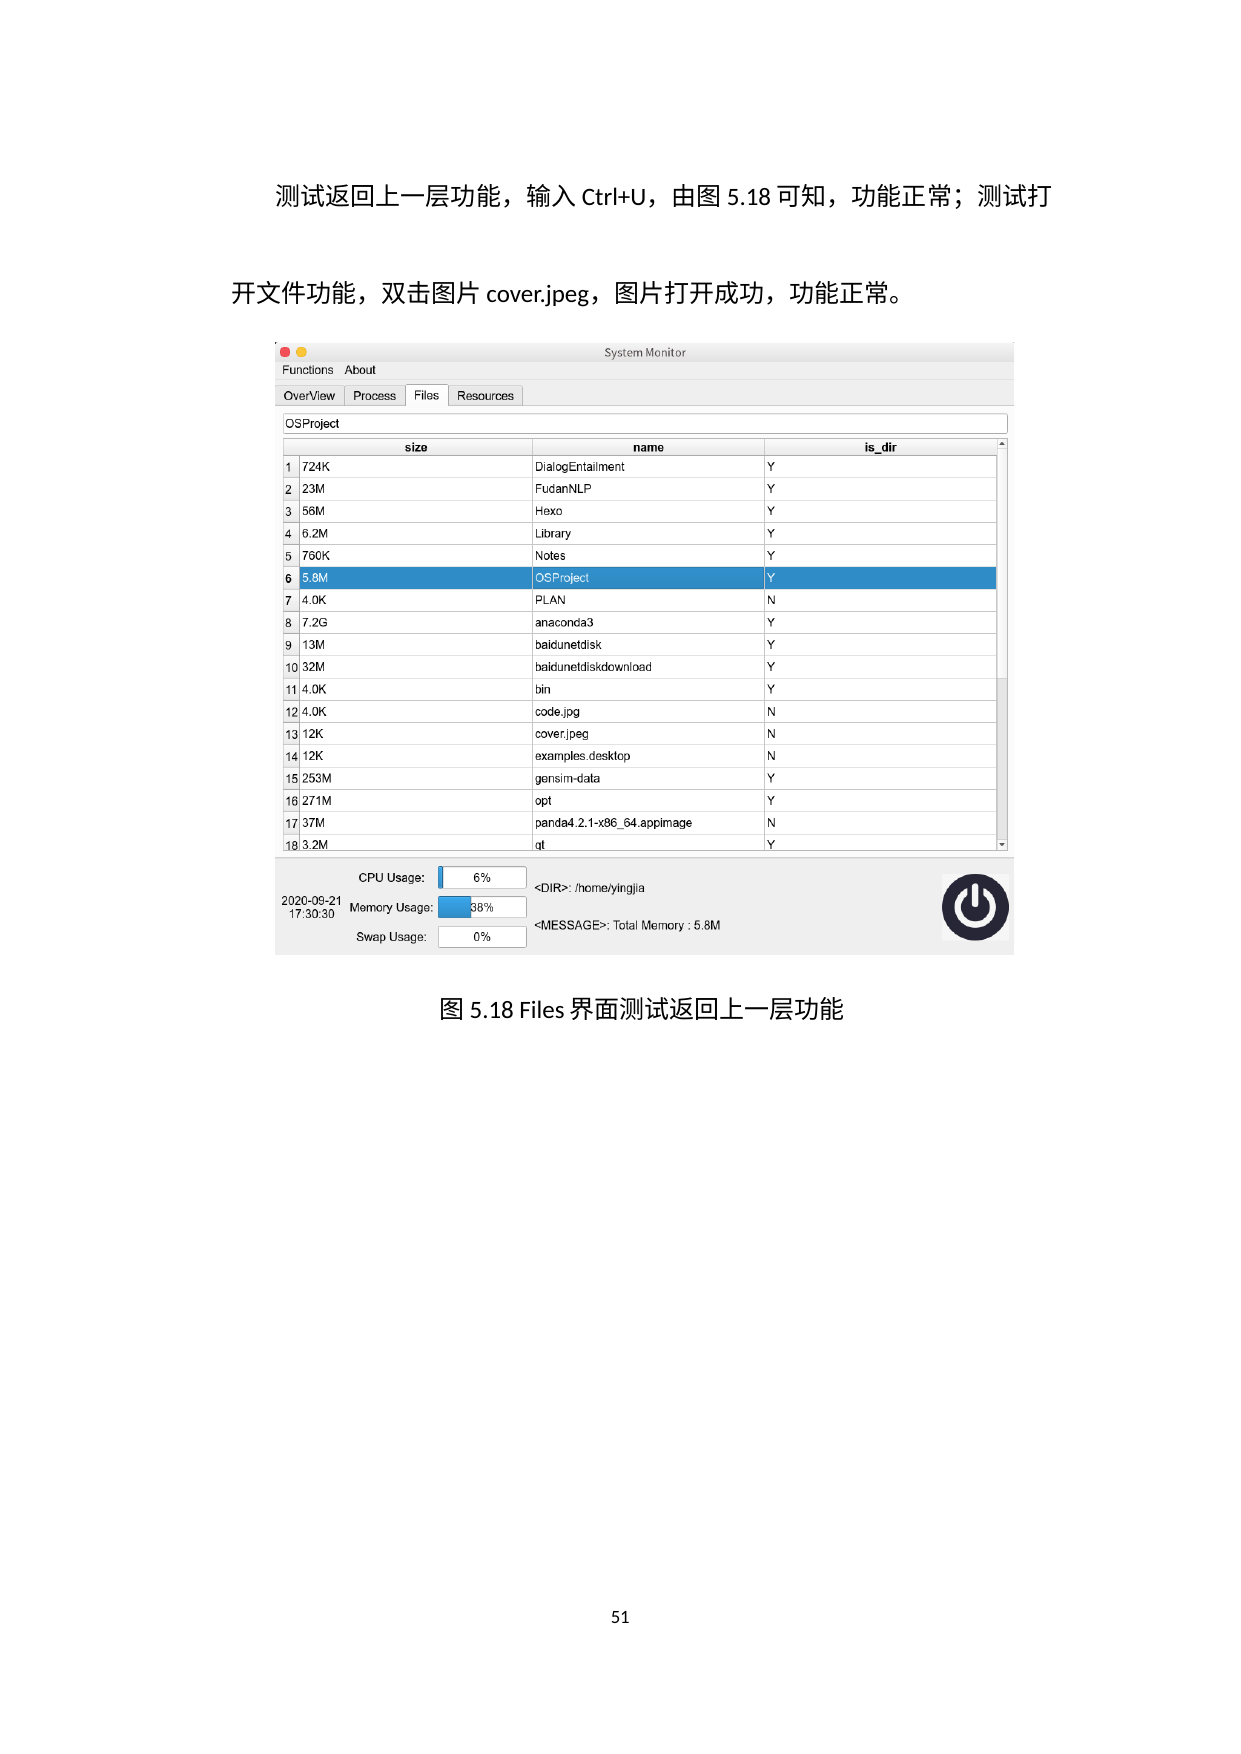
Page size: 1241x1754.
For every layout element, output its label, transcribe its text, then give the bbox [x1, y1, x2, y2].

picture [275, 342, 1015, 955]
text 图5.18 Files界面测试返回上一层功能 [187, 975, 1053, 1040]
text 测试返回上一层功能，输入Ctrl+U，由图5.18可知，功能正常；测试打开文件功能，双击图片cover.jpeg，图片打开成功，功能正常。 [231, 162, 1053, 324]
